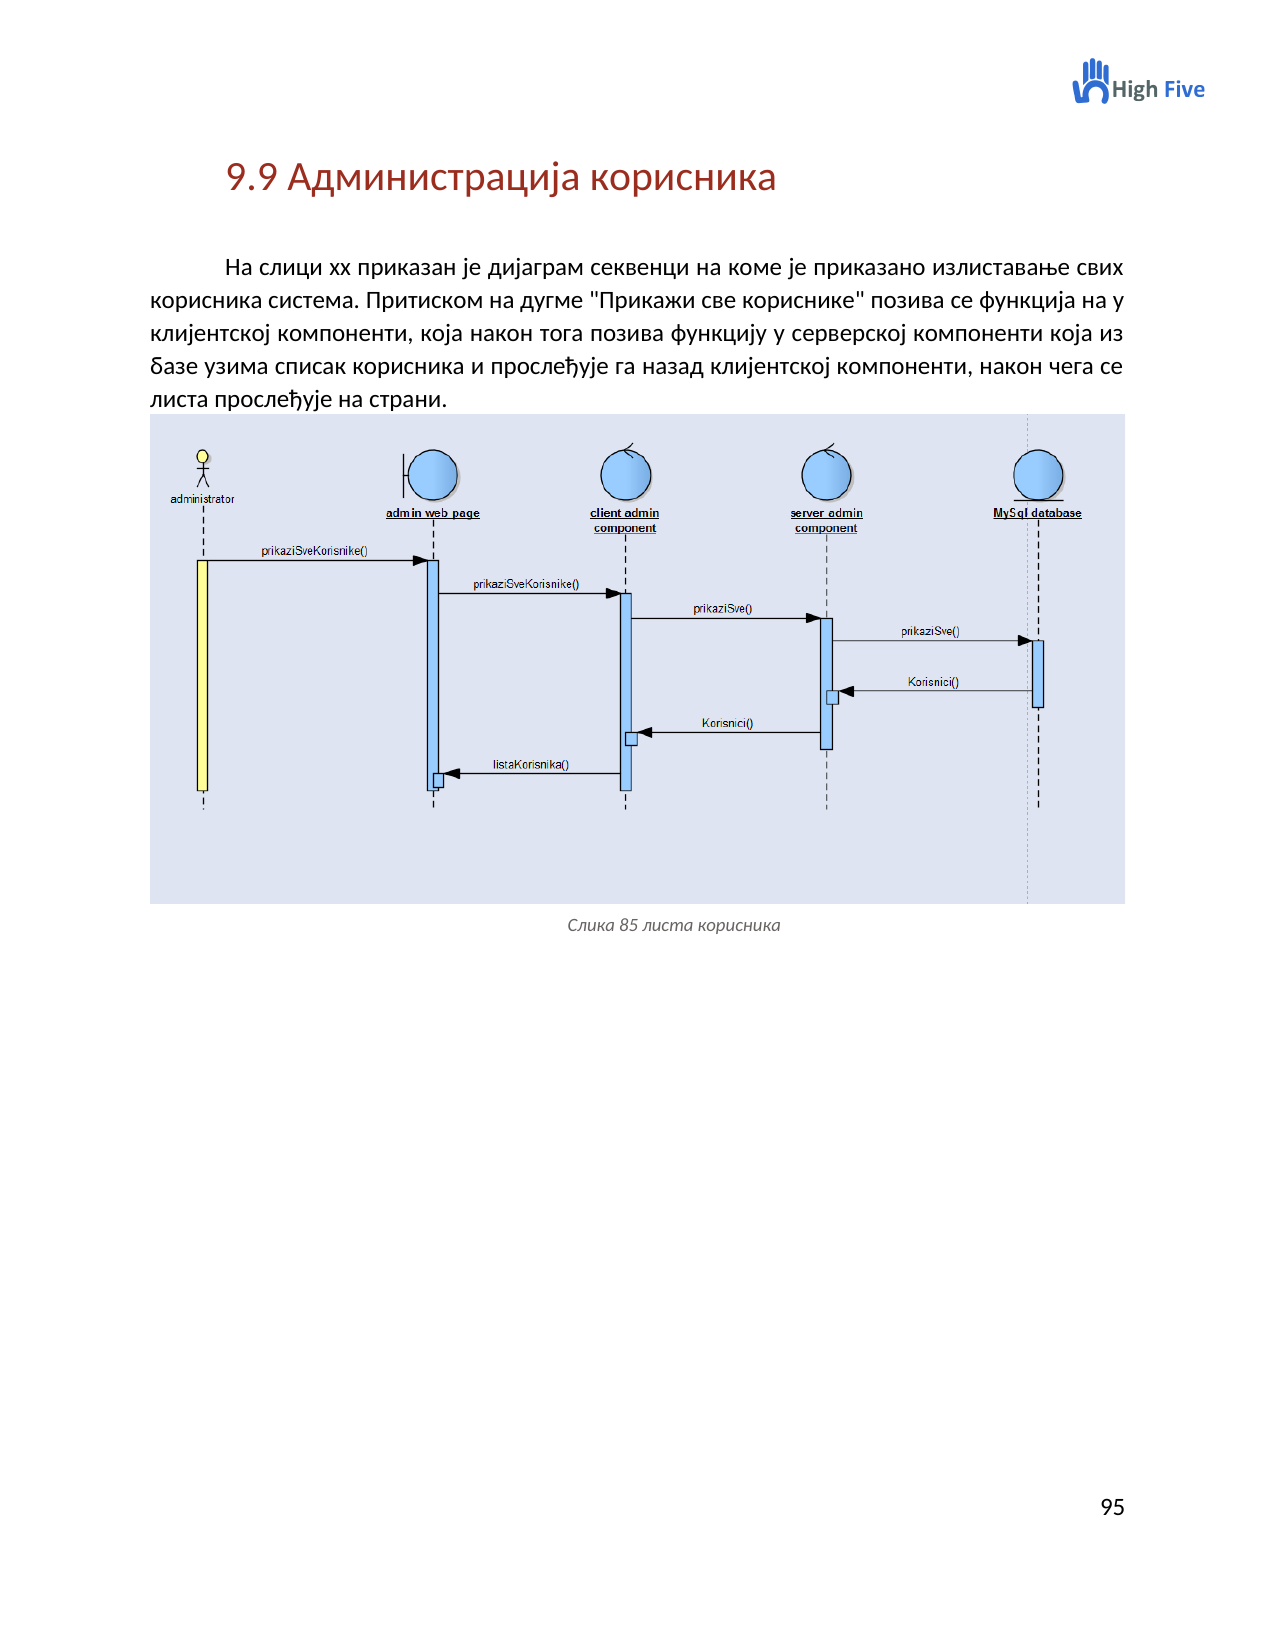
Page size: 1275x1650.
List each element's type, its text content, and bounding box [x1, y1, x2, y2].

subtitle 9.9 Администрација корисника [150, 150, 1125, 201]
text На слици хх приказан је дијаграм секвенци на коме је приказано излиставање свих корисника система. Притиском на дугме "Прикажи све кориснике" позива се функција на у клијентској компоненти, која након тога позива функцију у серверској компоненти која из базе узима списак корисника и прослеђује га назад клијентској компоненти, након чега се листа прослеђује на страни. [150, 251, 1125, 413]
picture [1069, 53, 1223, 110]
picture [150, 414, 1125, 904]
